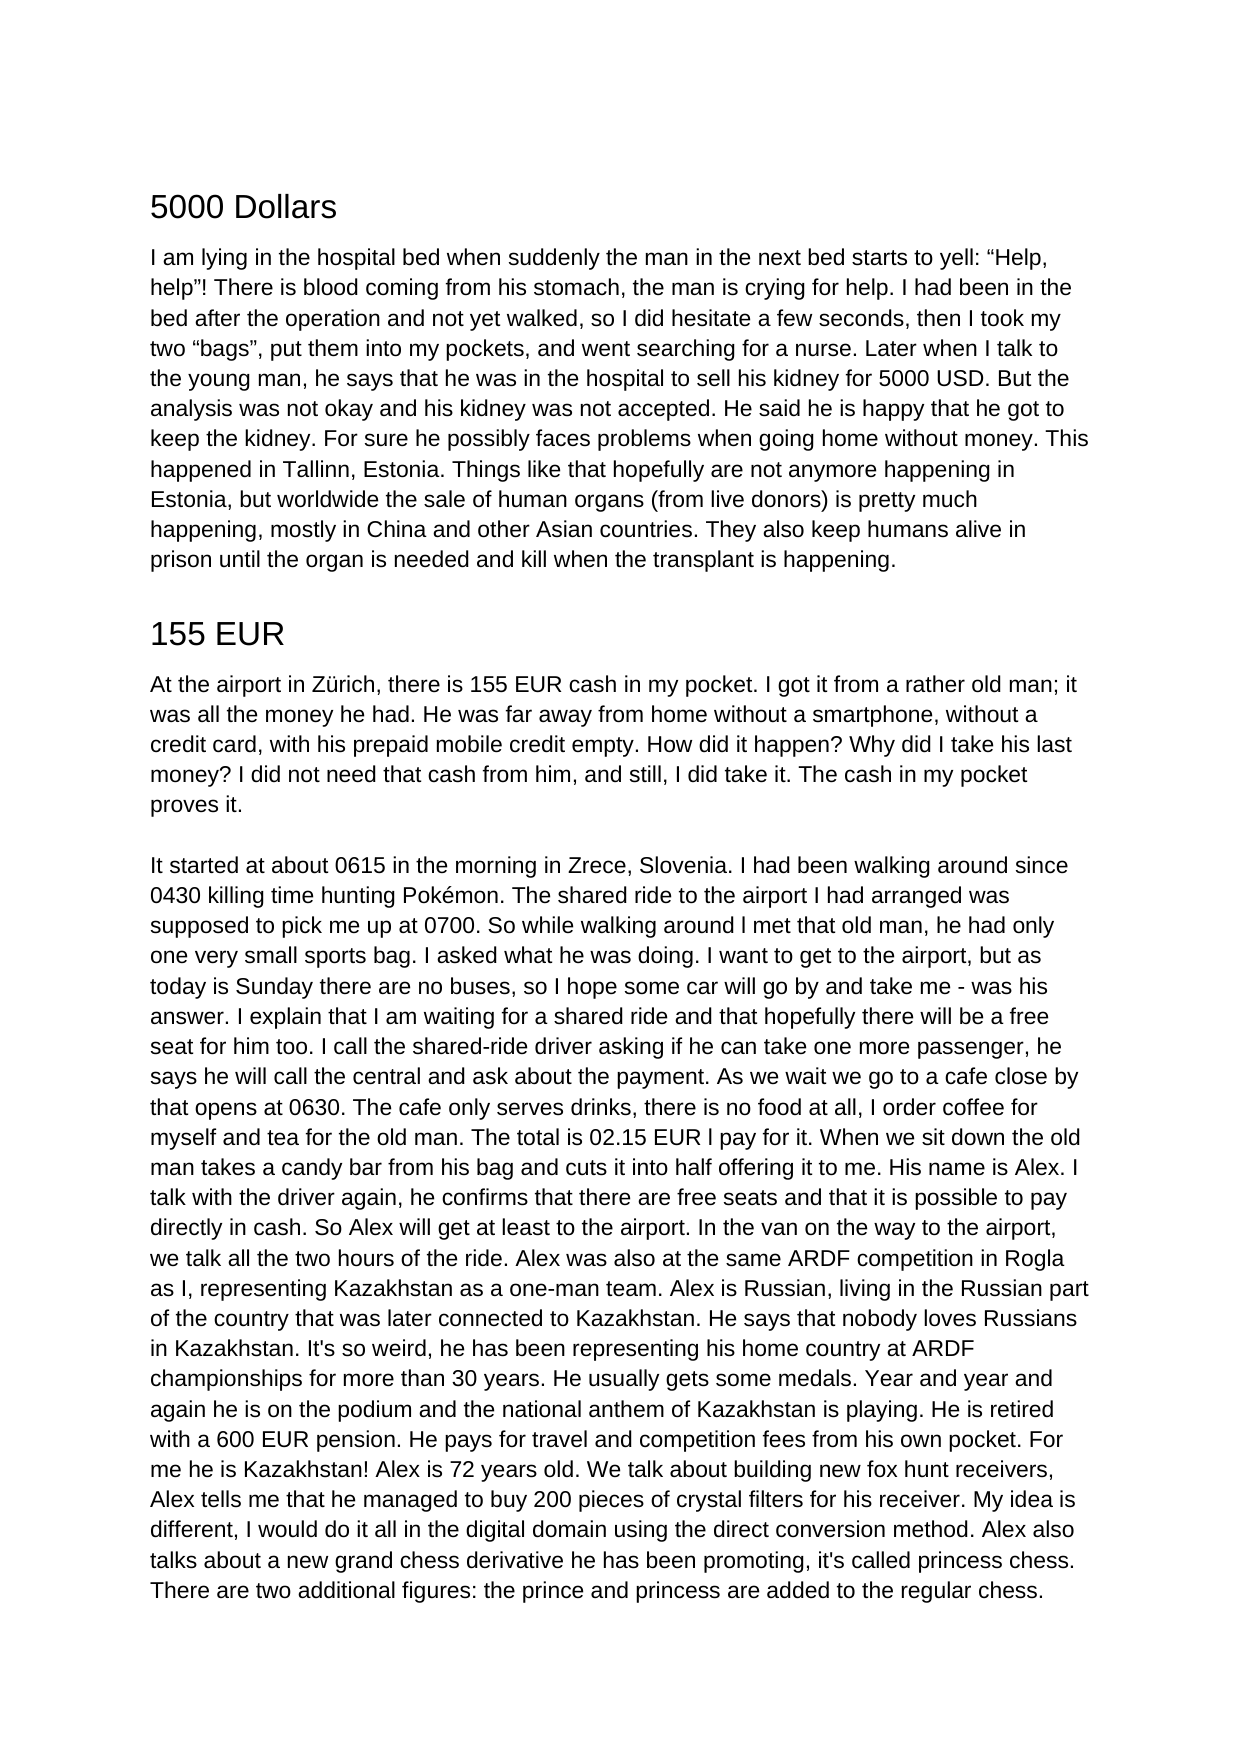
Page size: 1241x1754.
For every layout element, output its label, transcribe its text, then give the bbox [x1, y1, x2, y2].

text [150, 852, 1090, 1603]
text At the airport in Zürich, there is 155 EUR cash in my pocket. I got it from a rather old man; it was all the money he had. He was far away from home without a smartphone, without a credit card, with his prepaid mobile credit empty. How did it happen? Why did I take his last money? I did not need that cash from him, and still, I did take it. The cash in my pocket proves it. [150, 671, 1090, 818]
subtitle 5000 Dollars [150, 187, 1090, 226]
subtitle 155 EUR [150, 614, 1090, 652]
text I am lying in the hospital bed when suddenly the man in the next bed starts to yell: “Help, help”! There is blood coming from his stomach, the man is crying for help. I had been in the bed after the operation and not yet walked, so I did hesitate a few seconds, then I took my two “bags”, put them into my pockets, and went searching for a nurse. Later when I talk to the young man, he says that he was in the hospital to sell his kidney for 5000 USD. But the analysis was not okay and his kidney was not accepted. He said he is happy that he got to keep the kidney. For sure he possibly faces problems when going home without money. This happened in Tallinn, Estonia. Things like that hopefully are not anymore happening in Estonia, but worldwide the sale of human organs (from live donors) is pretty much happening, mostly in China and other Asian countries. They also keep humans alive in prison until the organ is needed and kill when the transplant is happening. [150, 244, 1090, 573]
